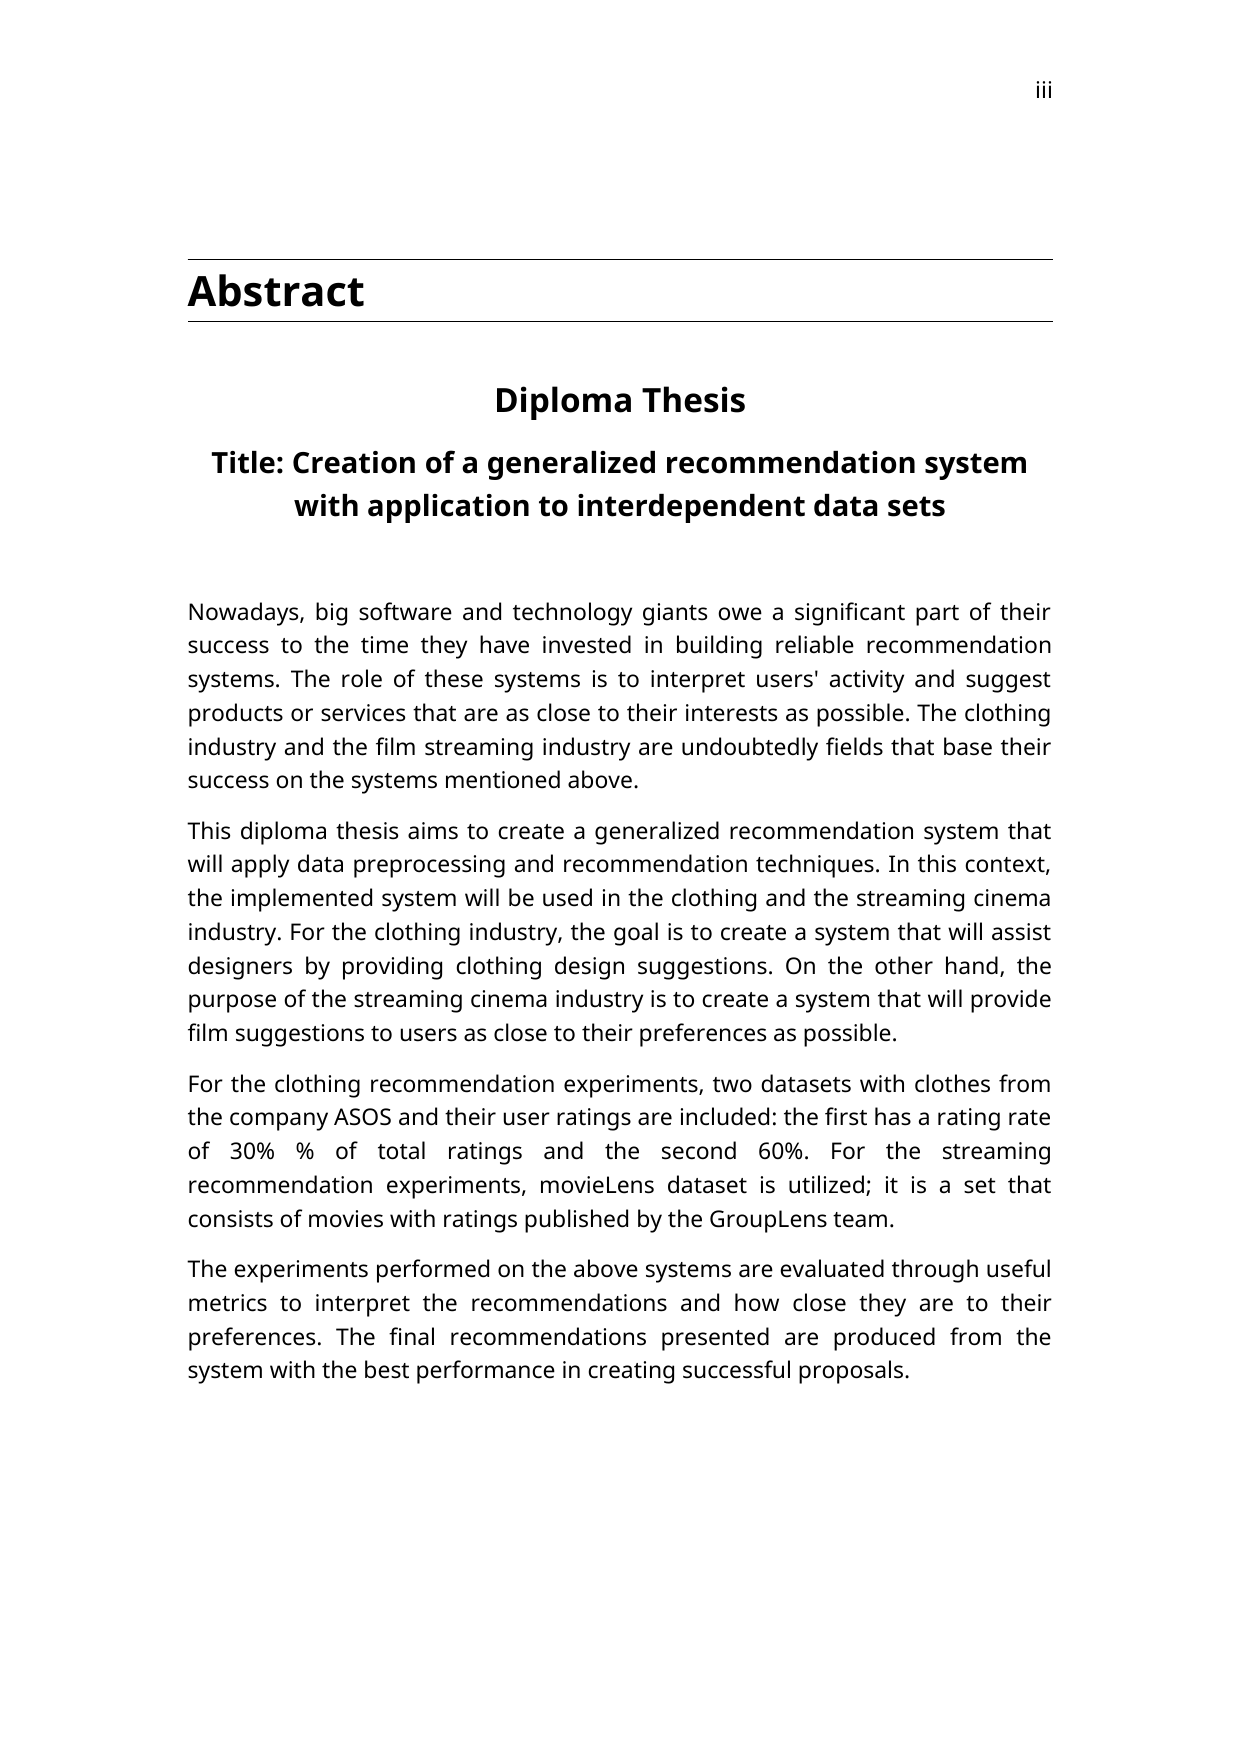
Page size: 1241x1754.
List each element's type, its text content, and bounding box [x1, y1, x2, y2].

subtitle Abstract [187, 260, 1053, 322]
text The experiments performed on the above systems are evaluated through useful metrics to interpret the recommendations and how close they are to their preferences. The final recommendations presented are produced from the system with the best performance in creating successful proposals. [187, 1253, 1053, 1385]
text This diploma thesis aims to create a generalized recommendation system that will apply data preprocessing and recommendation techniques. In this context, the implemented system will be used in the clothing and the streaming cinema industry. For the clothing industry, the goal is to create a system that will assist designers by providing clothing design suggestions. On the other hand, the purpose of the streaming cinema industry is to create a system that will provide film suggestions to users as close to their preferences as possible. [187, 814, 1053, 1048]
text For the clothing recommendation experiments, two datasets with clothes from the company ASOS and their user ratings are included: the first has a rating rate of 30% % of total ratings and the second 60%. For the streaming recommendation experiments, movieLens dataset is utilized; it is a set that consists of movies with ratings published by the GroupLens team. [187, 1067, 1053, 1234]
text Diploma Thesis [187, 377, 1053, 422]
text Nowadays, big software and technology giants owe a significant part of their success to the time they have invested in building reliable recommendation systems. The role of these systems is to interpret users' activity and suggest products or services that are as close to their interests as possible. The clothing industry and the film streaming industry are undoubtedly fields that base their success on the systems mentioned above. [187, 595, 1053, 795]
text Title: Creation of a generalized recommendation system with application to interdependent data sets [187, 443, 1053, 525]
